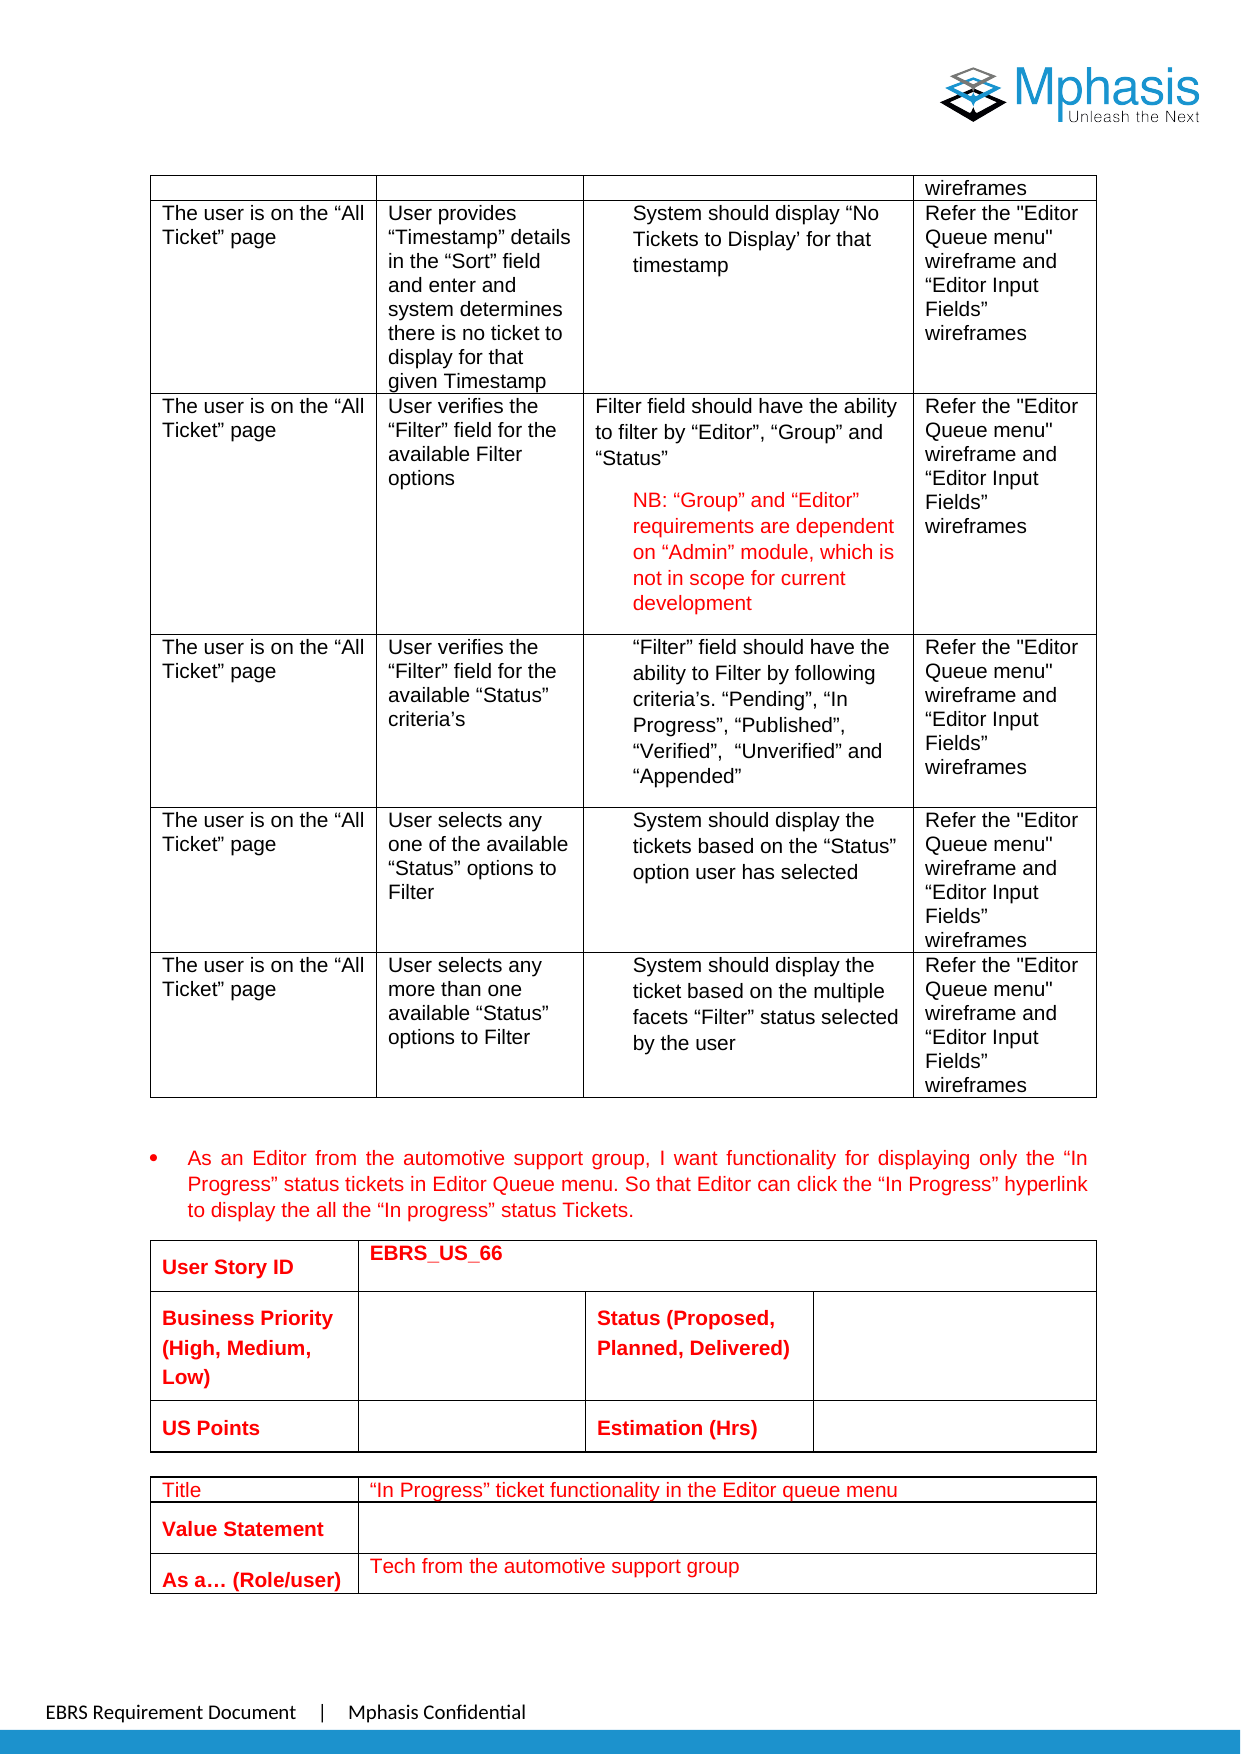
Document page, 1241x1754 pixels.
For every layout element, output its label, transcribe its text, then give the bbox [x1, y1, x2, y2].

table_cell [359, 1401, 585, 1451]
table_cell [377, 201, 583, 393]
list As an Editor from the automotive support group, I want functionality for displaying only the “In Progress” status tickets in Editor Queue menu. So that Editor can click the “In Progress” hyperlink to display the all the “In progress” status Tickets. [150, 1146, 1090, 1221]
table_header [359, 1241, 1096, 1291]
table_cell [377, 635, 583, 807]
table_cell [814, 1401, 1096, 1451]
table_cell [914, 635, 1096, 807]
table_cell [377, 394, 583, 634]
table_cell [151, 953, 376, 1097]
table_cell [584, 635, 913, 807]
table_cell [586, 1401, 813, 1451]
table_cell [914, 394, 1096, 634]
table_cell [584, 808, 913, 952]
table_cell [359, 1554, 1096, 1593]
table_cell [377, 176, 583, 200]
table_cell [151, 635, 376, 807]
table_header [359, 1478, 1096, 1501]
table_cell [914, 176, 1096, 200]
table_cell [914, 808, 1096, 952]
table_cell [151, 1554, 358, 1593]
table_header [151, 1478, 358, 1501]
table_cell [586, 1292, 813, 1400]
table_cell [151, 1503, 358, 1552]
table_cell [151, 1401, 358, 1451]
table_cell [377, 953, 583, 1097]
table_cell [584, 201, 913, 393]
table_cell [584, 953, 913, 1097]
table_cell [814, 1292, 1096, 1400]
picture [926, 51, 1213, 139]
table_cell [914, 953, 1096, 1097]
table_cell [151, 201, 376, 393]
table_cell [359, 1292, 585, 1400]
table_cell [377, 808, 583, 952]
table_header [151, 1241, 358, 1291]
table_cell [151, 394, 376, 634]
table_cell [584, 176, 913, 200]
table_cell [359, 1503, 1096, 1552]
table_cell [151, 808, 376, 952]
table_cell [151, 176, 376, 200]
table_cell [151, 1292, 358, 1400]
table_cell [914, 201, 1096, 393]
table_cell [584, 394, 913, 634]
